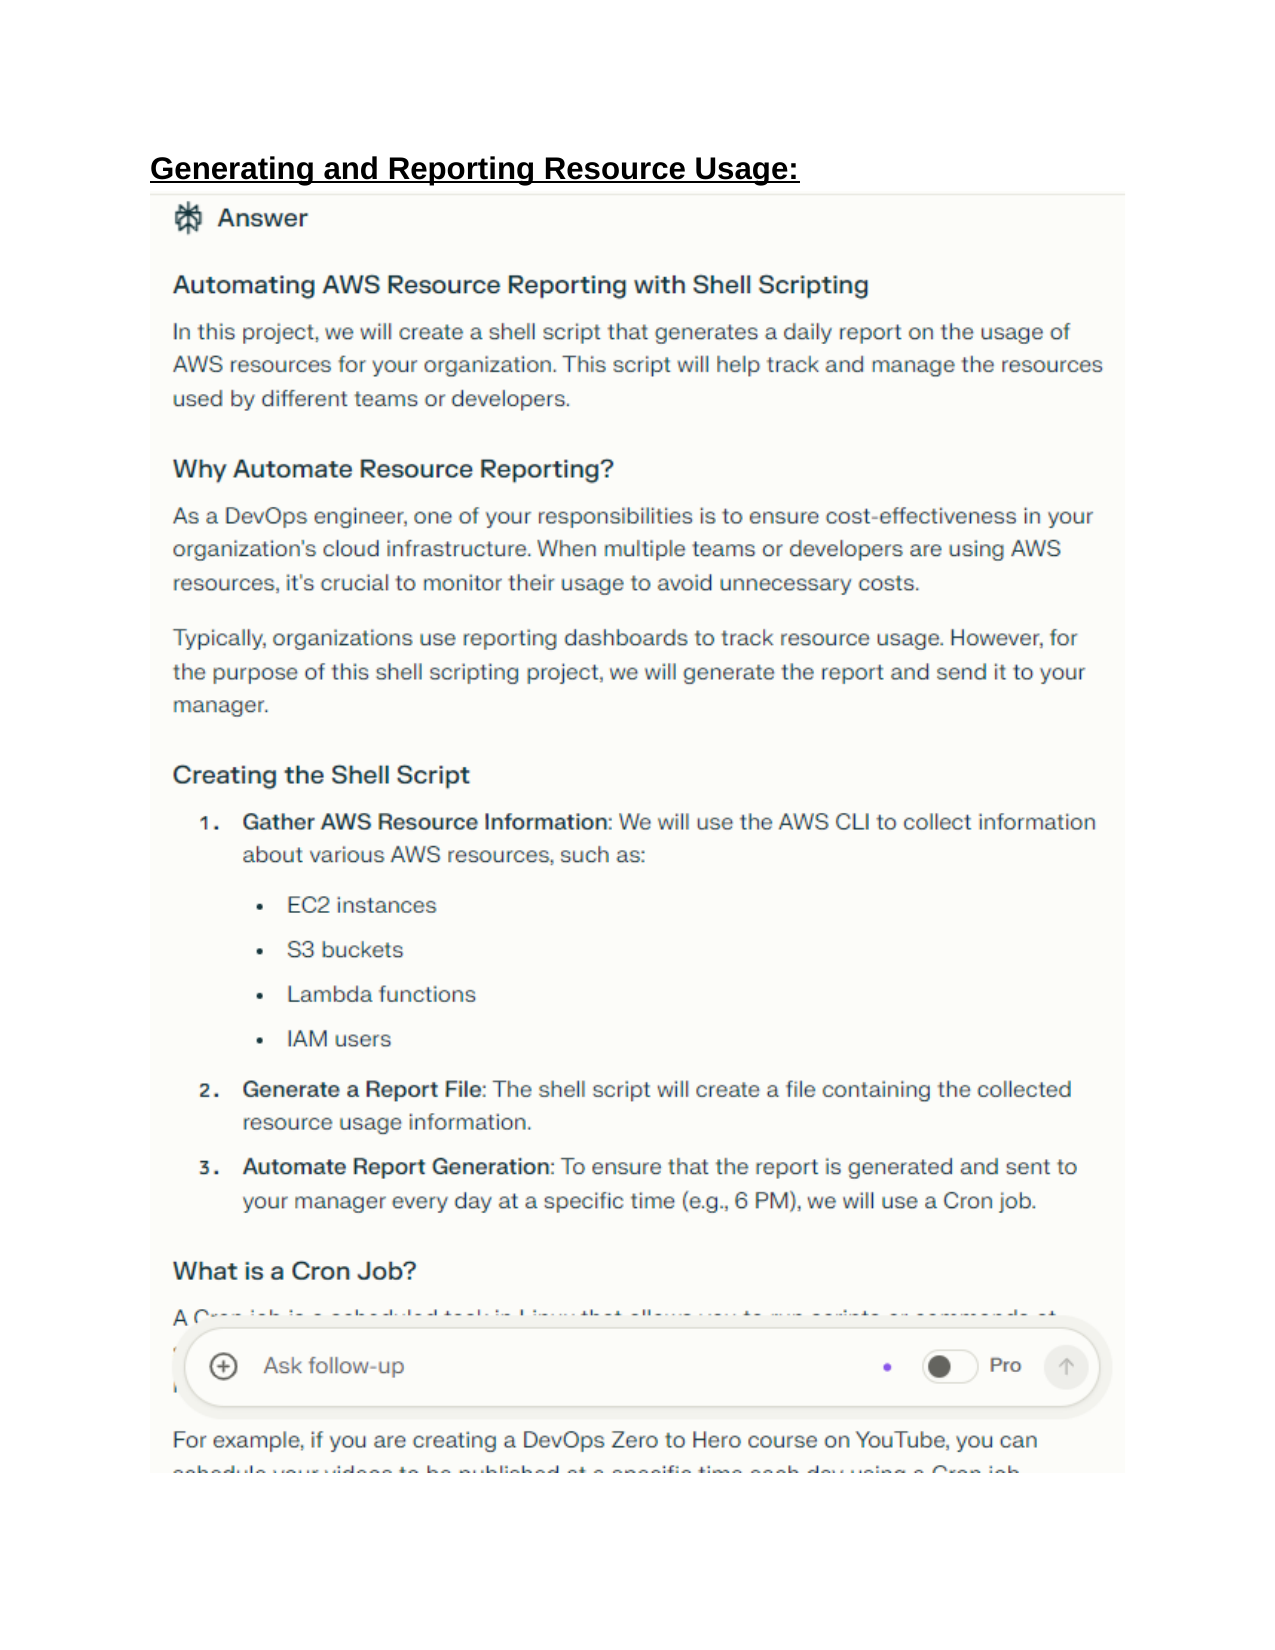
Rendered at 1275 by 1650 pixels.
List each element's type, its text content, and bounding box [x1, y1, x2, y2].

text Generating and Reporting Resource Usage: [150, 150, 1125, 186]
picture [150, 191, 1125, 1473]
